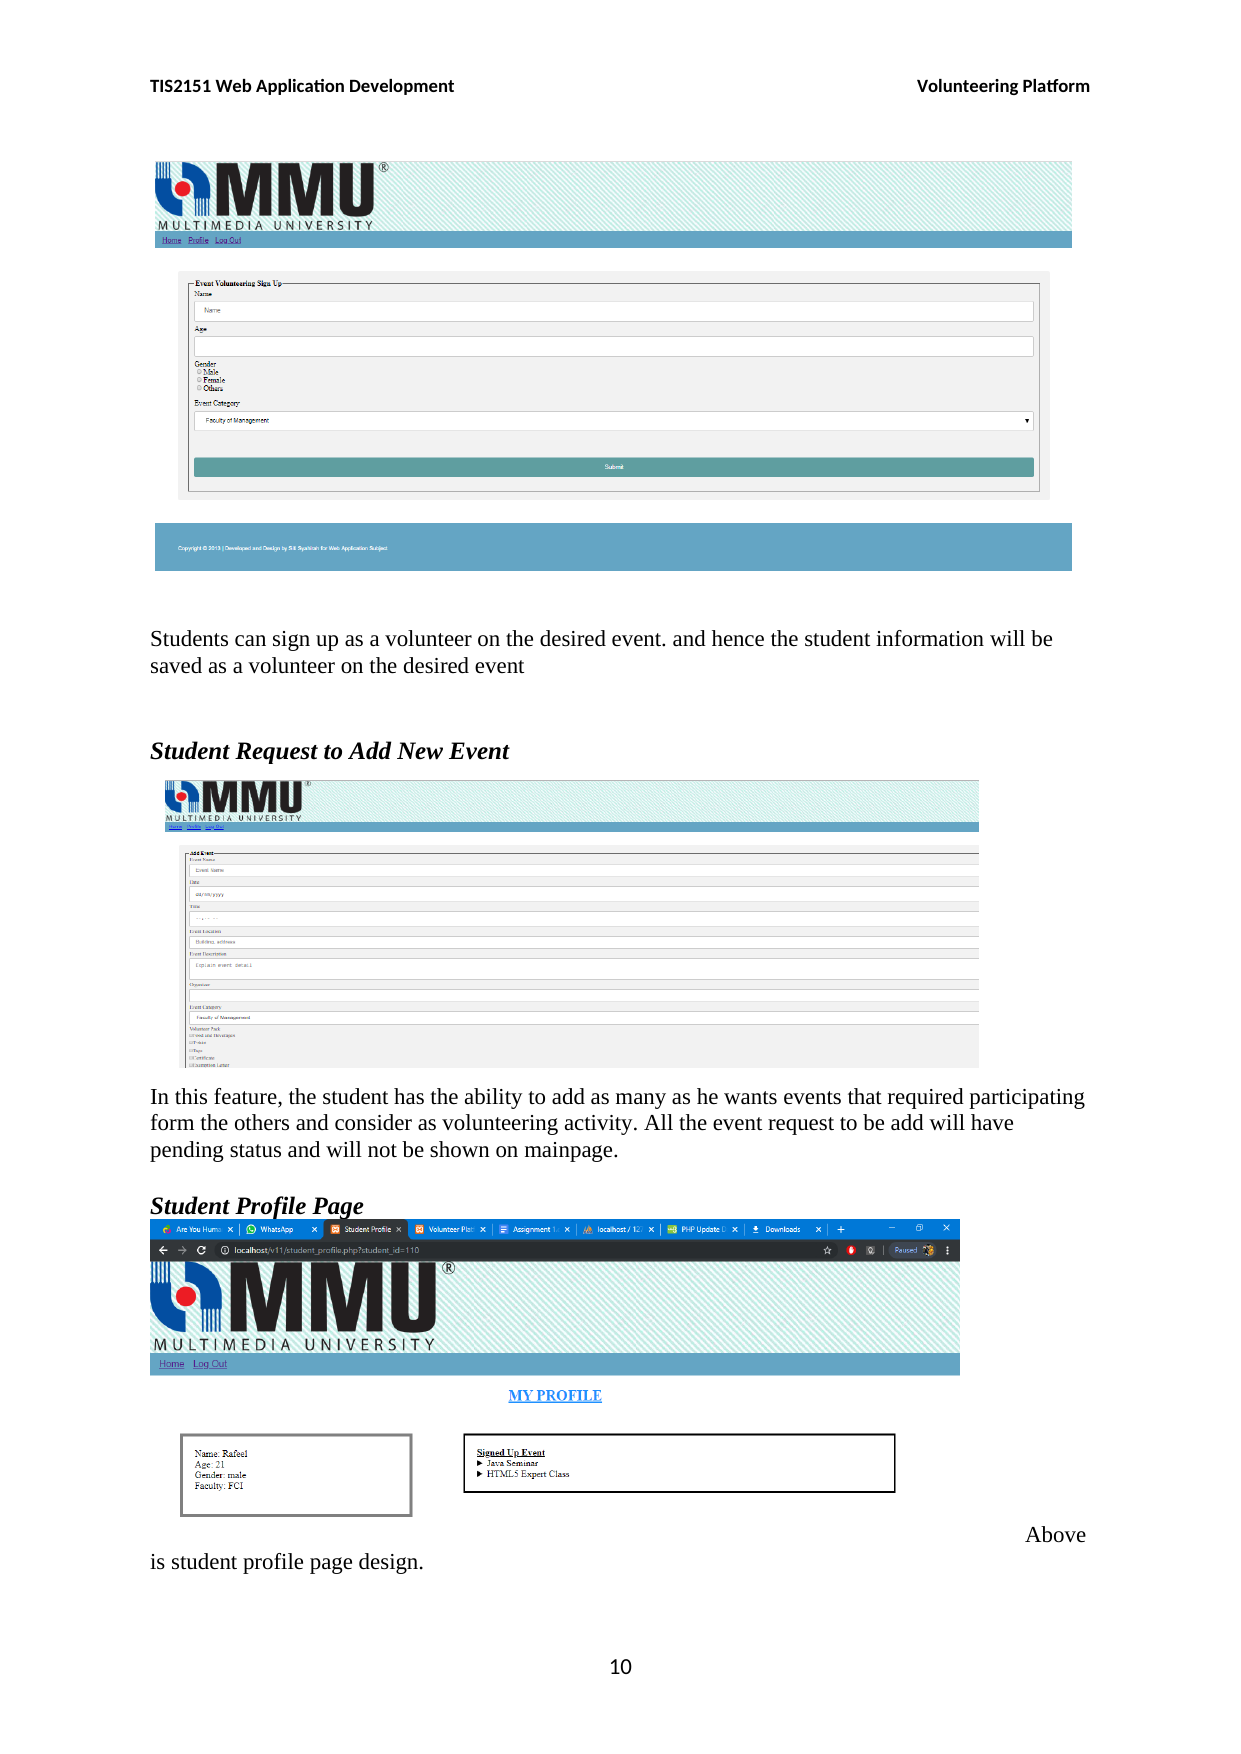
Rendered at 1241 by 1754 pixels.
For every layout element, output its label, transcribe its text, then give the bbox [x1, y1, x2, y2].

text Students can sign up as a volunteer on the desired event. and hence the student information will be saved as a volunteer on the desired event [150, 626, 1090, 678]
text Student Profile Page [150, 1191, 1090, 1219]
picture [165, 779, 979, 1068]
picture [155, 160, 1072, 571]
text Student Request to Add New Event [150, 736, 1090, 764]
text In this feature, the student has the ability to add as many as he wants events that required participating form the others and consider as volunteering activity. All the event request to be add will have pending status and will not be shown on mainpage. [150, 1083, 1090, 1162]
picture [150, 1219, 960, 1543]
